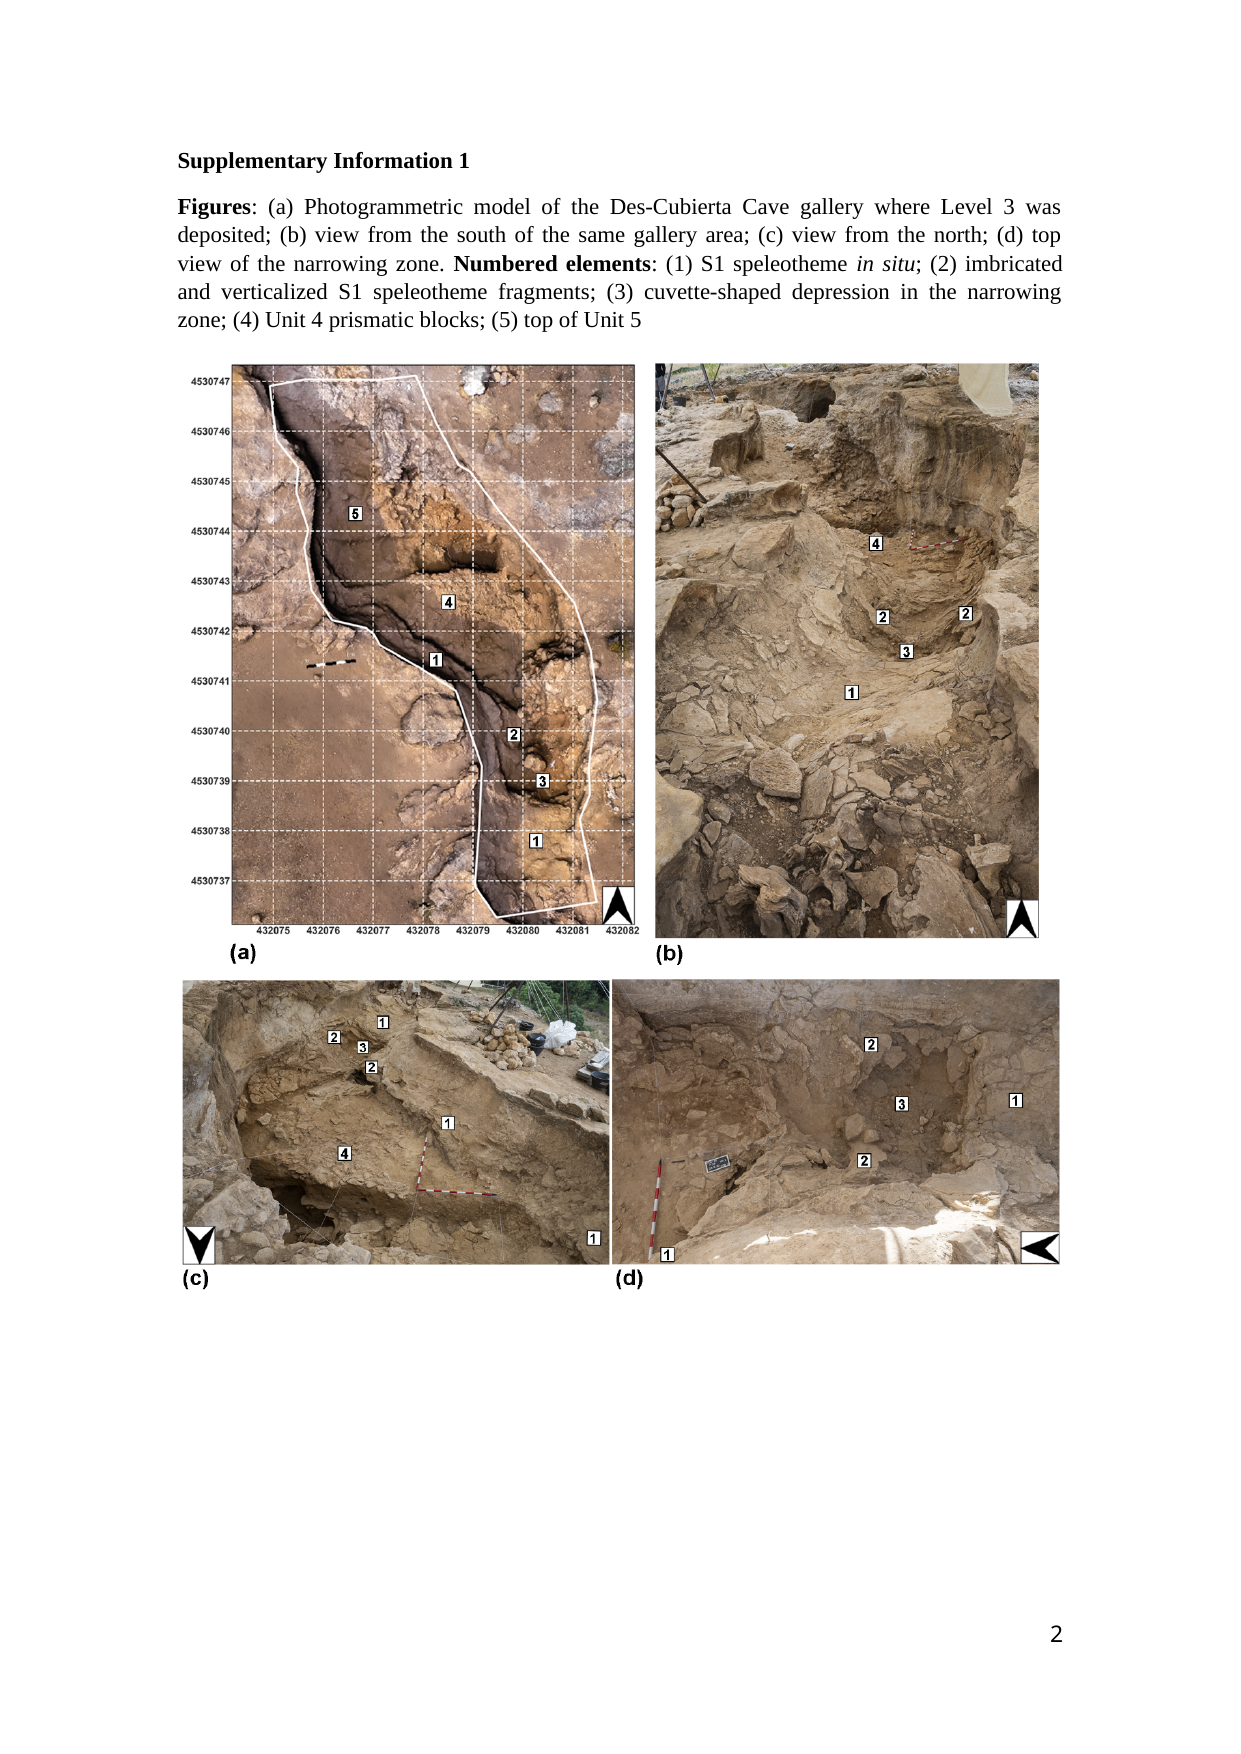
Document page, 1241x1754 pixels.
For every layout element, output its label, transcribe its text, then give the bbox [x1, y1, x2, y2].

picture [177, 351, 1063, 1293]
text Figures: (a) Photogrammetric model of the Des-Cubierta Cave gallery where Level 3 was deposited; (b) view from the south of the same gallery area; (c) view from the north; (d) top view of the narrowing zone. Numbered elements: (1) S1 speleotheme in situ; (2) imbricated and verticalized S1 speleotheme fragments; (3) cuvette-shaped depression in the narrowing zone; (4) Unit 4 prismatic blocks; (5) top of Unit 5 [177, 193, 1063, 333]
text Supplementary Information 1 [177, 148, 1063, 174]
